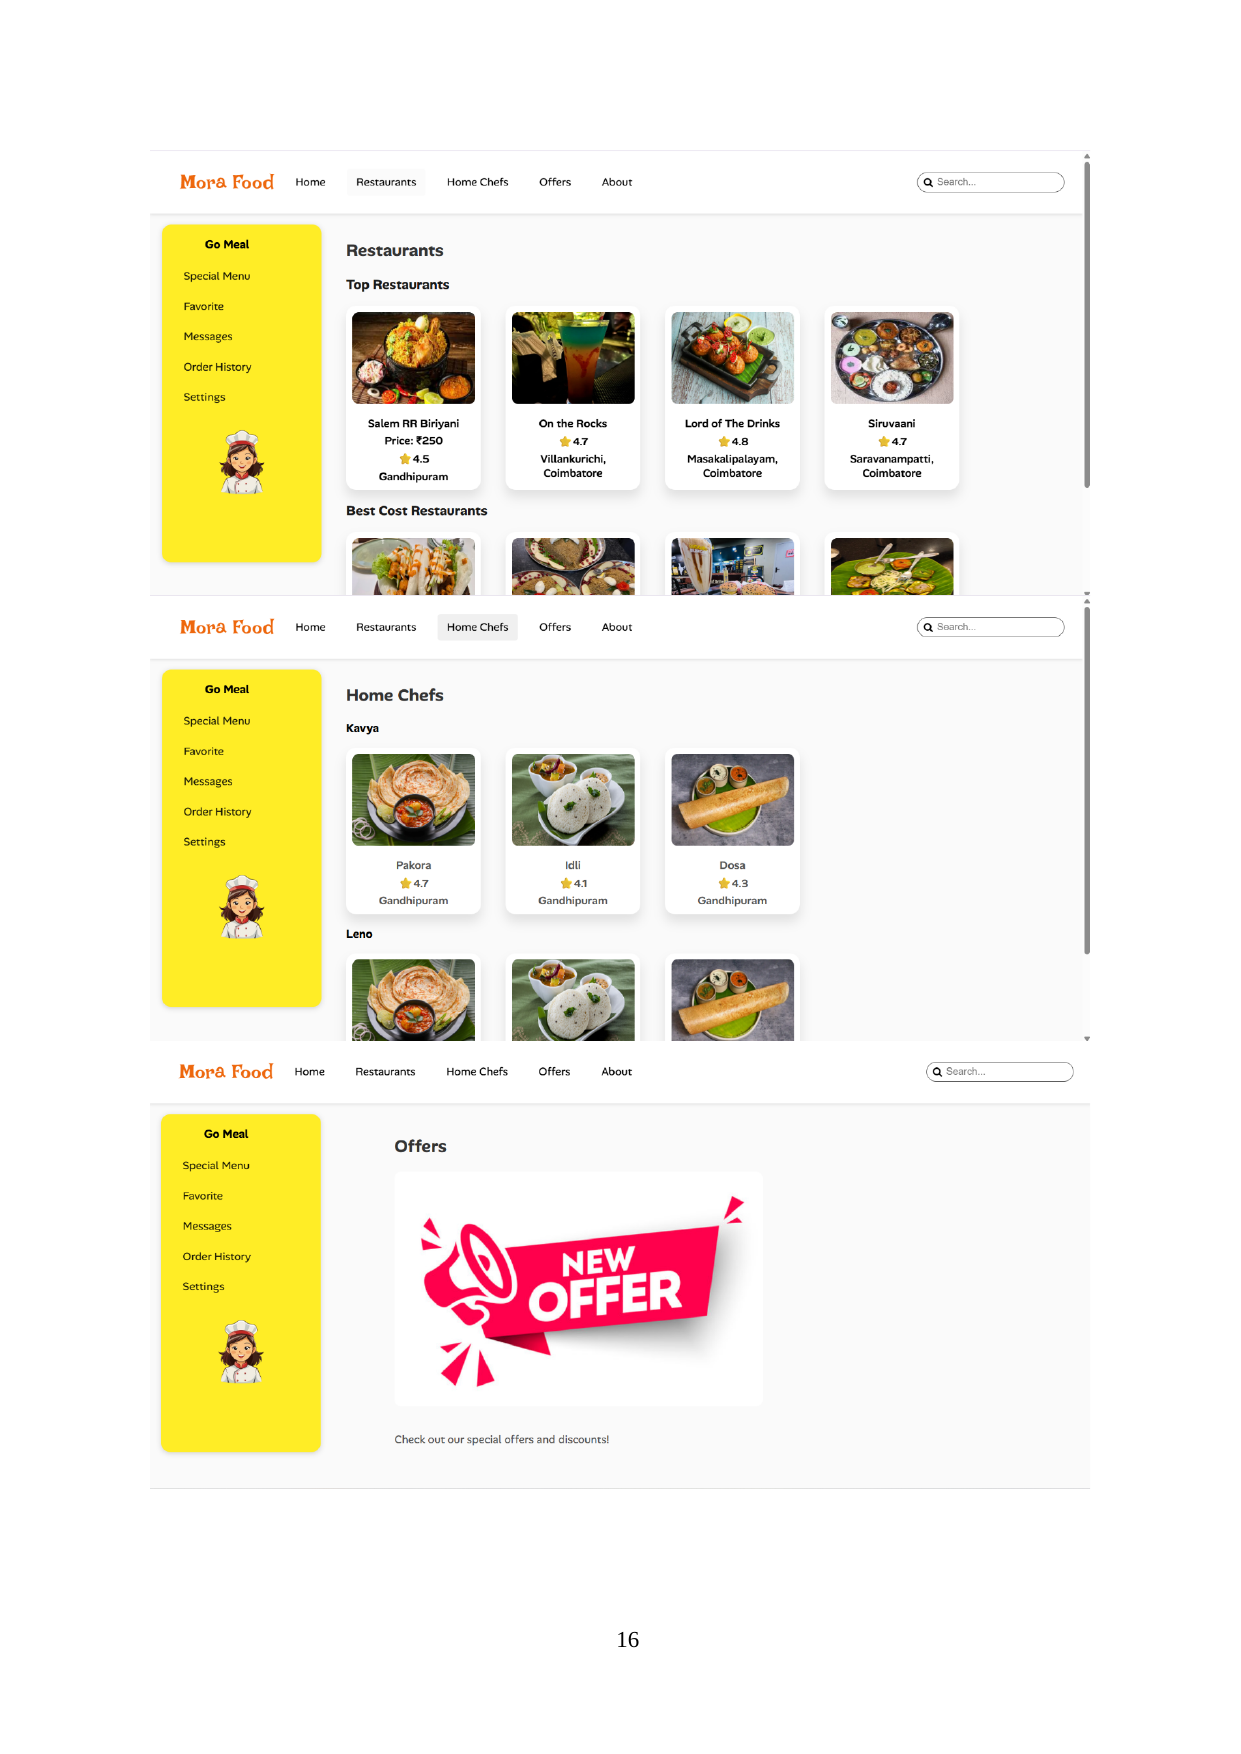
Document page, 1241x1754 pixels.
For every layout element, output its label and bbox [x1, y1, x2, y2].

picture [150, 150, 1091, 1489]
